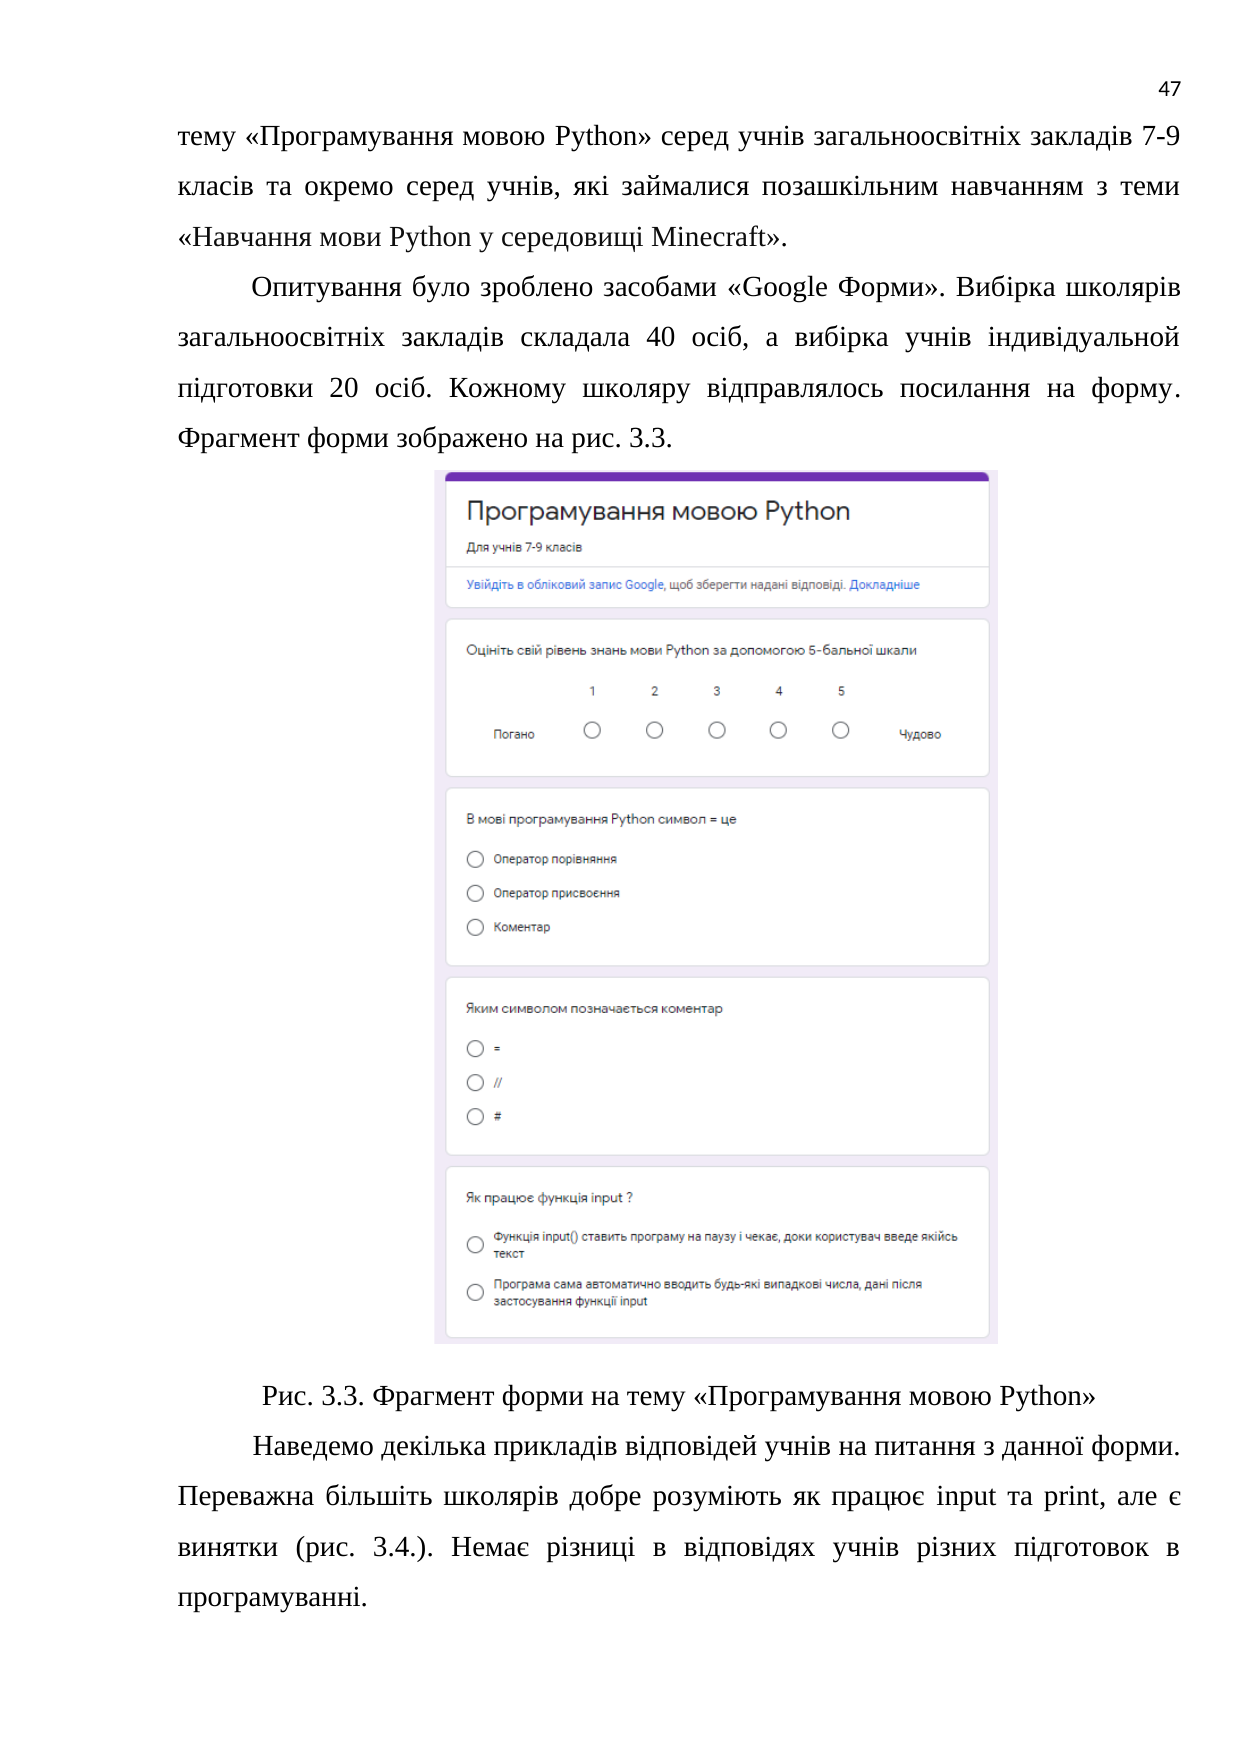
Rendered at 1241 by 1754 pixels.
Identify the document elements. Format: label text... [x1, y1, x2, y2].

text Опитування було зроблено засобами «Google Форми». Вибірка школярів загальноосвітніх закладів складала 40 осіб, а вибірка учнів індивідуальной підготовки 20 осіб. Кожному школяру відправлялось посилання на форму. Фрагмент форми зображено на рис. 3.3. [177, 269, 1181, 453]
picture [434, 470, 998, 1344]
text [177, 118, 1181, 252]
text Рис. 3.3. Фрагмент форми на тему «Програмування мовою Python» [177, 1378, 1181, 1411]
text Наведемо декілька прикладів відповідей учнів на питання з данної форми. Переважна більшіть школярів добре розуміють як працює input та print, але є винятки (рис. 3.4.). Немає різниці в відповідях учнів різних підготовок в програмуванні. [177, 1428, 1181, 1613]
